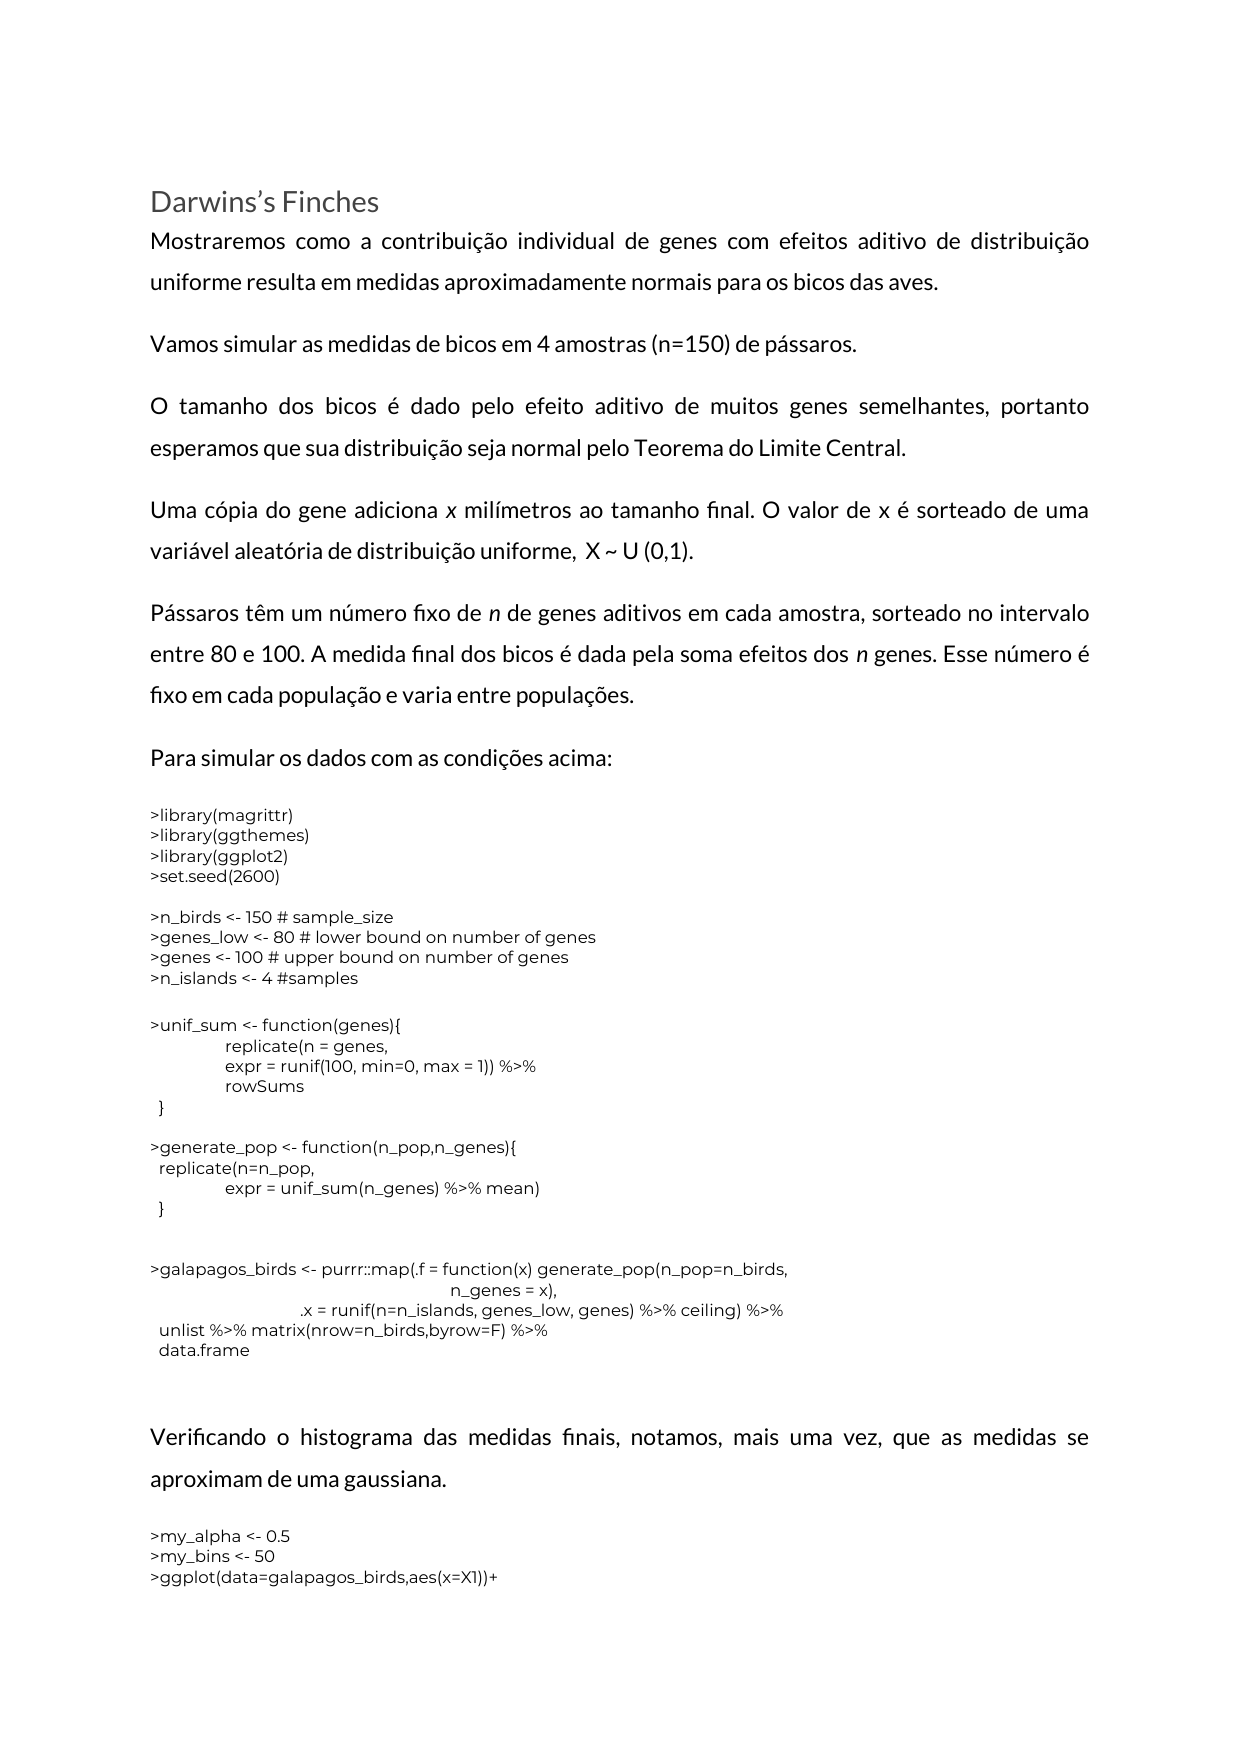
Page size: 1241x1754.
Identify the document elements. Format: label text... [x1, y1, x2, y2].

text >my_alpha <- 0.5 [150, 1526, 1090, 1547]
text replicate(n = genes, [150, 1036, 1090, 1056]
subtitle Darwins’s Finches [150, 183, 1090, 218]
text Para simular os dados com as condições acima: [150, 743, 1090, 771]
text >library(ggthemes) [150, 826, 1090, 846]
text >library(ggplot2) [150, 846, 1090, 866]
text >galapagos_birds <- purrr::map(.f = function(x) generate_pop(n_pop=n_birds, [150, 1259, 1090, 1280]
text expr = runif(100, min=0, max = 1)) %>% [150, 1056, 1090, 1077]
text expr = unif_sum(n_genes) %>% mean) [150, 1178, 1090, 1198]
text >library(magrittr) [150, 805, 1090, 826]
text >genes_low <- 80 # lower bound on number of genes [150, 927, 1090, 948]
text Uma cópia do gene adiciona x milímetros ao tamanho final. O valor de x é sorteado de uma variável aleatória de distribuição uniforme, X ~ U (0,1). [150, 495, 1090, 564]
text Pássaros têm um número fixo de n de genes aditivos em cada amostra, sorteado no intervalo entre 80 e 100. A medida final dos bicos é dada pela soma efeitos dos n genes. Esse número é fixo em cada população e varia entre populações. [150, 599, 1090, 709]
text data.frame [150, 1341, 1090, 1361]
text >unif_sum <- function(genes){ [150, 1016, 1090, 1036]
text unlist %>% matrix(nrow=n_birds,byrow=F) %>% [150, 1320, 1090, 1341]
text >n_birds <- 150 # sample_size [150, 907, 1090, 927]
text Mostraremos como a contribuição individual de genes com efeitos aditivo de distribuição uniforme resulta em medidas aproximadamente normais para os bicos das aves. [150, 227, 1090, 295]
text >genes <- 100 # upper bound on number of genes [150, 948, 1090, 968]
text >generate_pop <- function(n_pop,n_genes){ [150, 1138, 1090, 1158]
text >set.seed(2600) [150, 866, 1090, 887]
text >ggplot(data=galapagos_birds,aes(x=X1))+ [150, 1567, 1090, 1587]
text Vamos simular as medidas de bicos em 4 amostras (n=150) de pássaros. [150, 330, 1090, 357]
text } [150, 1198, 1090, 1219]
text >my_bins <- 50 [150, 1547, 1090, 1567]
text replicate(n=n_pop, [150, 1158, 1090, 1178]
text } [150, 1097, 1090, 1117]
text .x = runif(n=n_islands, genes_low, genes) %>% ceiling) %>% [150, 1300, 1090, 1320]
text Verificando o histograma das medidas finais, notamos, mais uma vez, que as medidas se aproximam de uma gaussiana. [150, 1423, 1090, 1492]
text >n_islands <- 4 #samples [150, 968, 1090, 988]
text rowSums [150, 1077, 1090, 1097]
text n_genes = x), [150, 1280, 1090, 1300]
text O tamanho dos bicos é dado pelo efeito aditivo de muitos genes semelhantes, portanto esperamos que sua distribuição seja normal pelo Teorema do Limite Central. [150, 392, 1090, 461]
